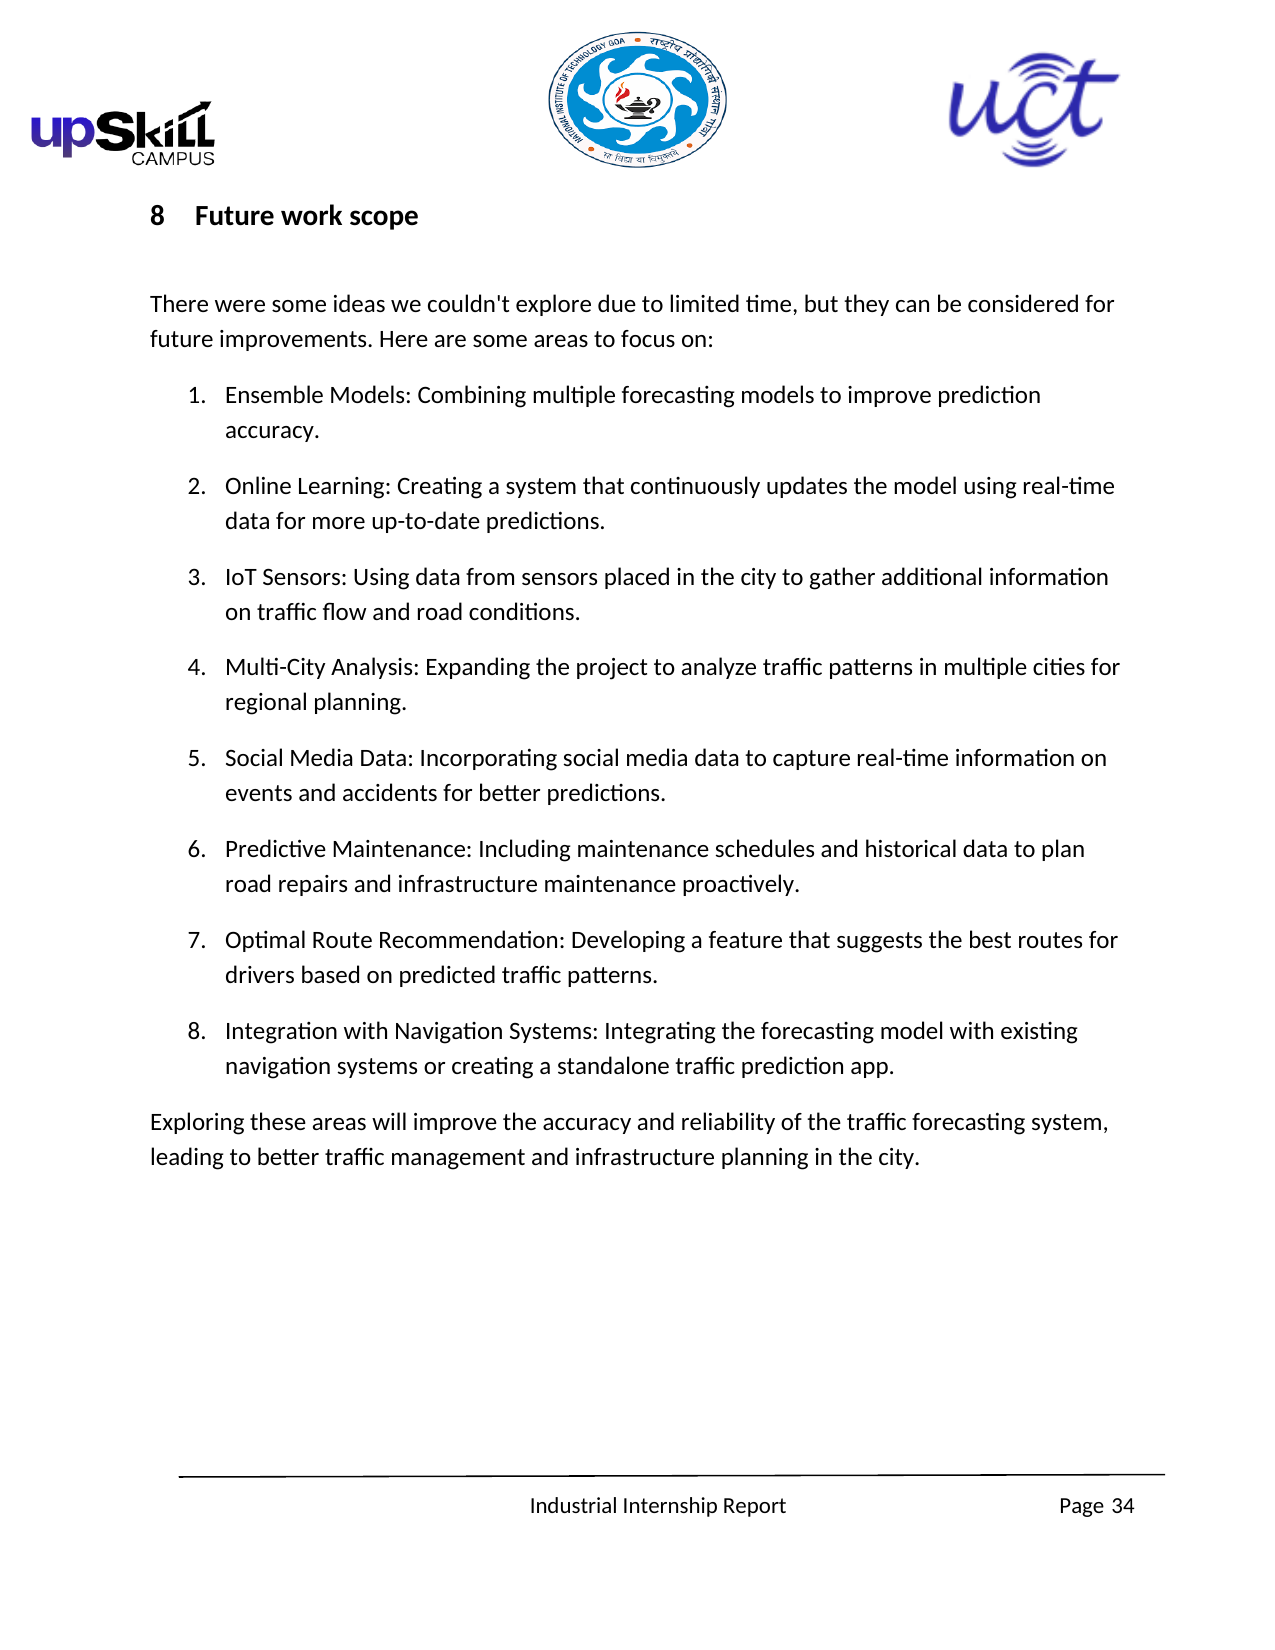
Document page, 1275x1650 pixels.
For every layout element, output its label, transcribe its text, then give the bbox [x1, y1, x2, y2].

picture [946, 43, 1125, 169]
list Optimal Route Recommendation: Developing a feature that suggests the best routes for drivers based on predicted traffic patterns. [187, 924, 1134, 989]
list Integration with Navigation Systems: Integrating the forecasting model with existing navigation systems or creating a standalone traffic prediction app. [187, 1015, 1134, 1080]
subtitle Future work scope [150, 197, 1134, 232]
picture [0, 89, 246, 169]
list Ensemble Models: Combining multiple forecasting models to improve prediction accuracy. [187, 379, 1134, 444]
picture [543, 28, 732, 169]
list Multi-City Analysis: Expanding the project to analyze traffic patterns in multiple cities for regional planning. [187, 652, 1134, 717]
list IoT Sensors: Using data from sensors placed in the city to gather additional information on traffic flow and road conditions. [187, 561, 1134, 626]
text Exploring these areas will improve the accuracy and reliability of the traffic forecasting system, leading to better traffic management and infrastructure planning in the city. [150, 1106, 1134, 1171]
list Online Learning: Creating a system that continuously updates the model using real-time data for more up-to-date predictions. [187, 470, 1134, 535]
list Predictive Maintenance: Including maintenance schedules and historical data to plan road repairs and infrastructure maintenance proactively. [187, 833, 1134, 899]
list Social Media Data: Incorporating social media data to capture real-time information on events and accidents for better predictions. [187, 742, 1134, 808]
text There were some ideas we couldn't explore due to limited time, but they can be considered for future improvements. Here are some areas to focus on: [150, 288, 1134, 354]
